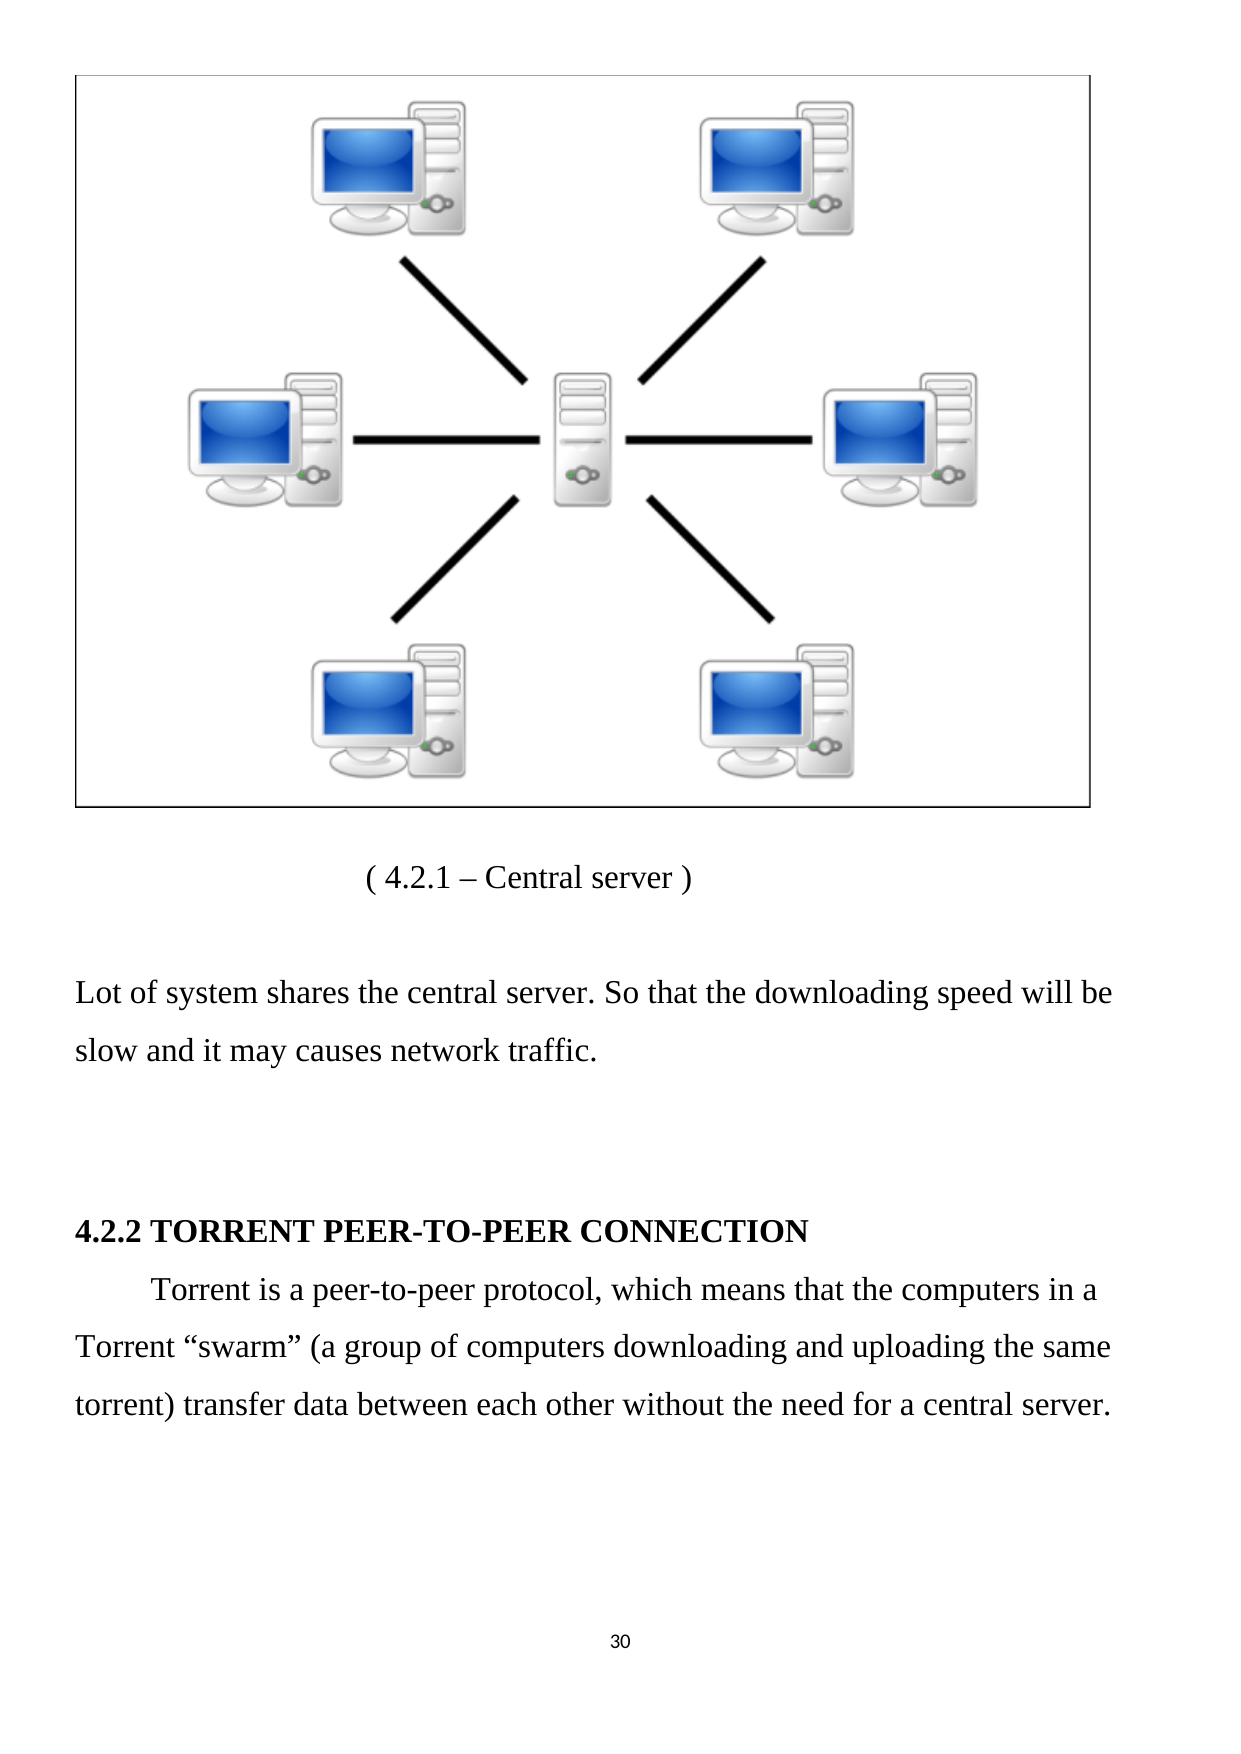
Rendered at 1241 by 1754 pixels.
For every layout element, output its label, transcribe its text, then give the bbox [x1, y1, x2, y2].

picture [75, 75, 1091, 808]
text Lot of system shares the central server. So that the downloading speed will be slow and it may causes network traffic. [75, 972, 1165, 1068]
text ( 4.2.1 – Central server ) [75, 857, 1165, 896]
text Torrent is a peer-to-peer protocol, which means that the computers in a Torrent “swarm” (a group of computers downloading and uploading the same torrent) transfer data between each other without the need for a central server. [75, 1269, 1165, 1422]
text 4.2.2 TORRENT PEER-TO-PEER CONNECTION [75, 1212, 1165, 1250]
